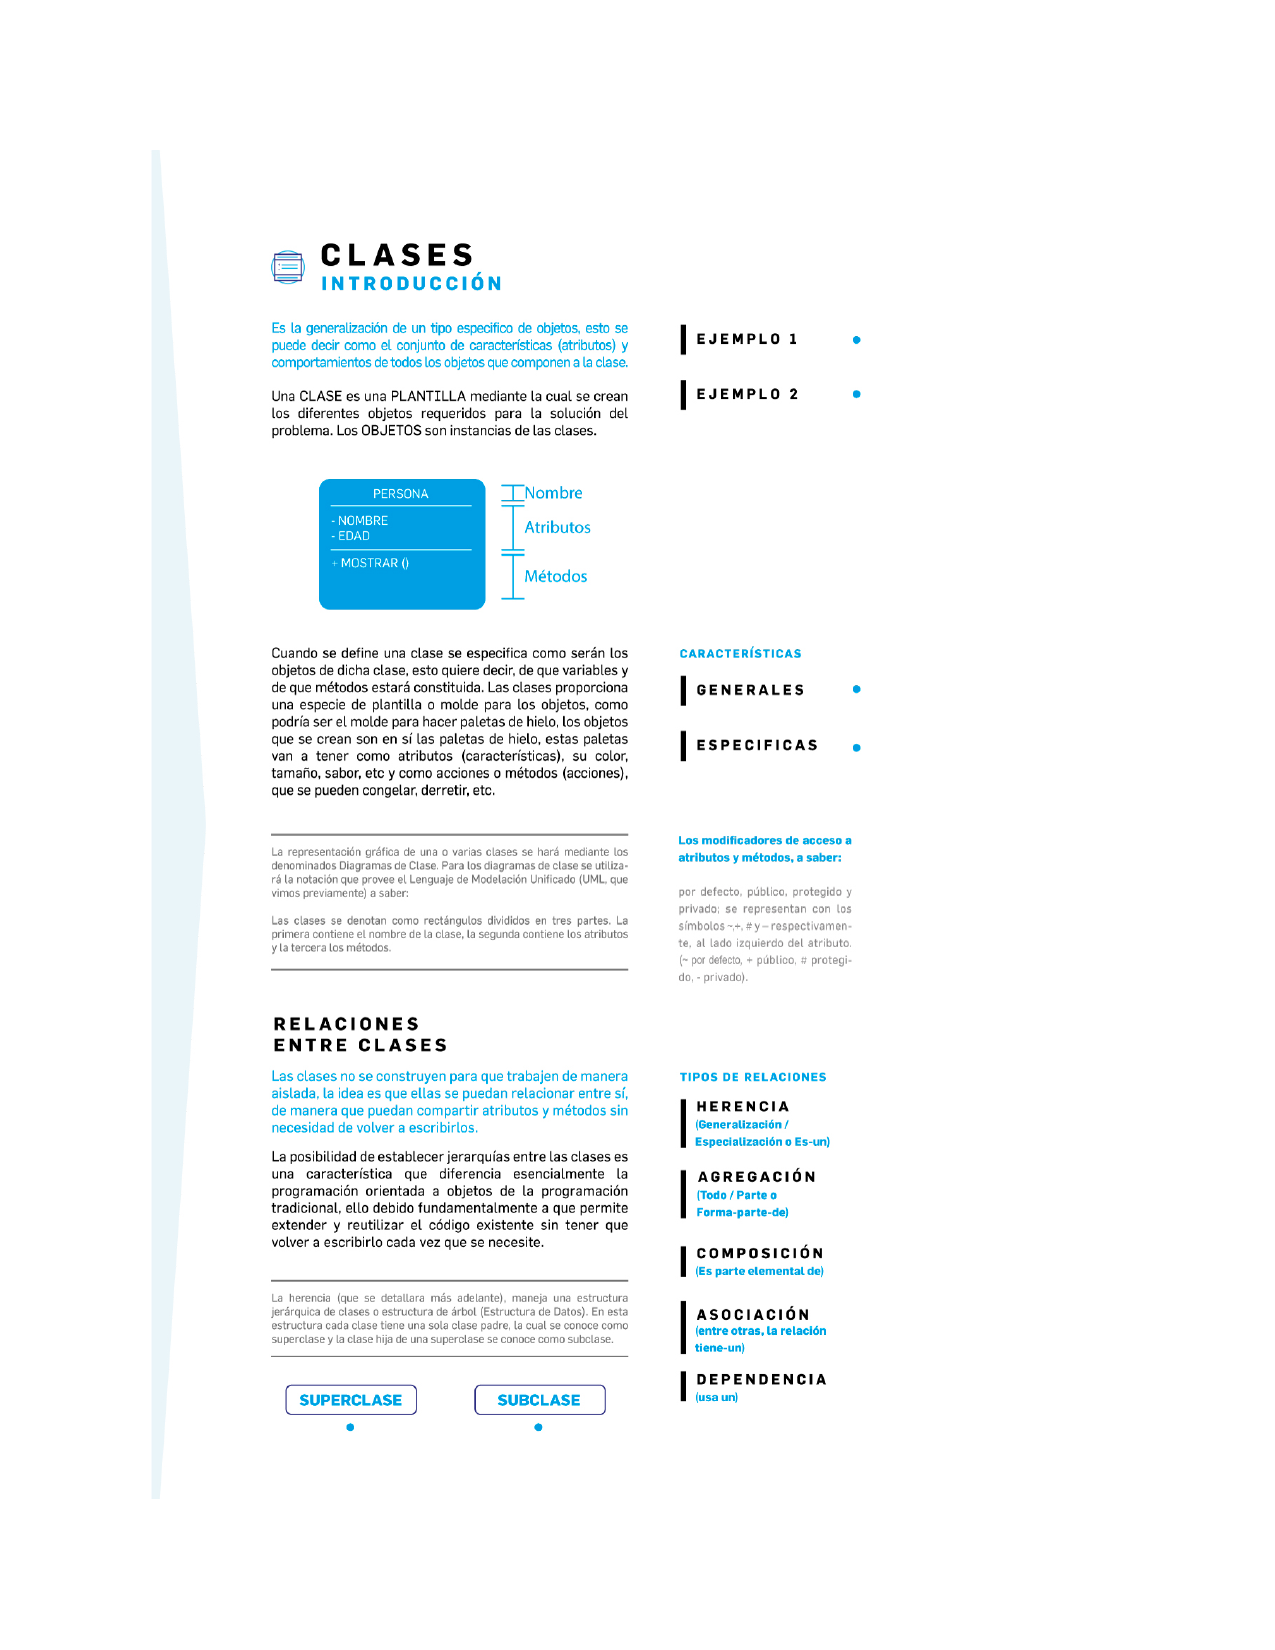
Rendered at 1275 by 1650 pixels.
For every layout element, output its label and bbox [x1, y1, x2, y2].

picture [150, 150, 997, 1499]
